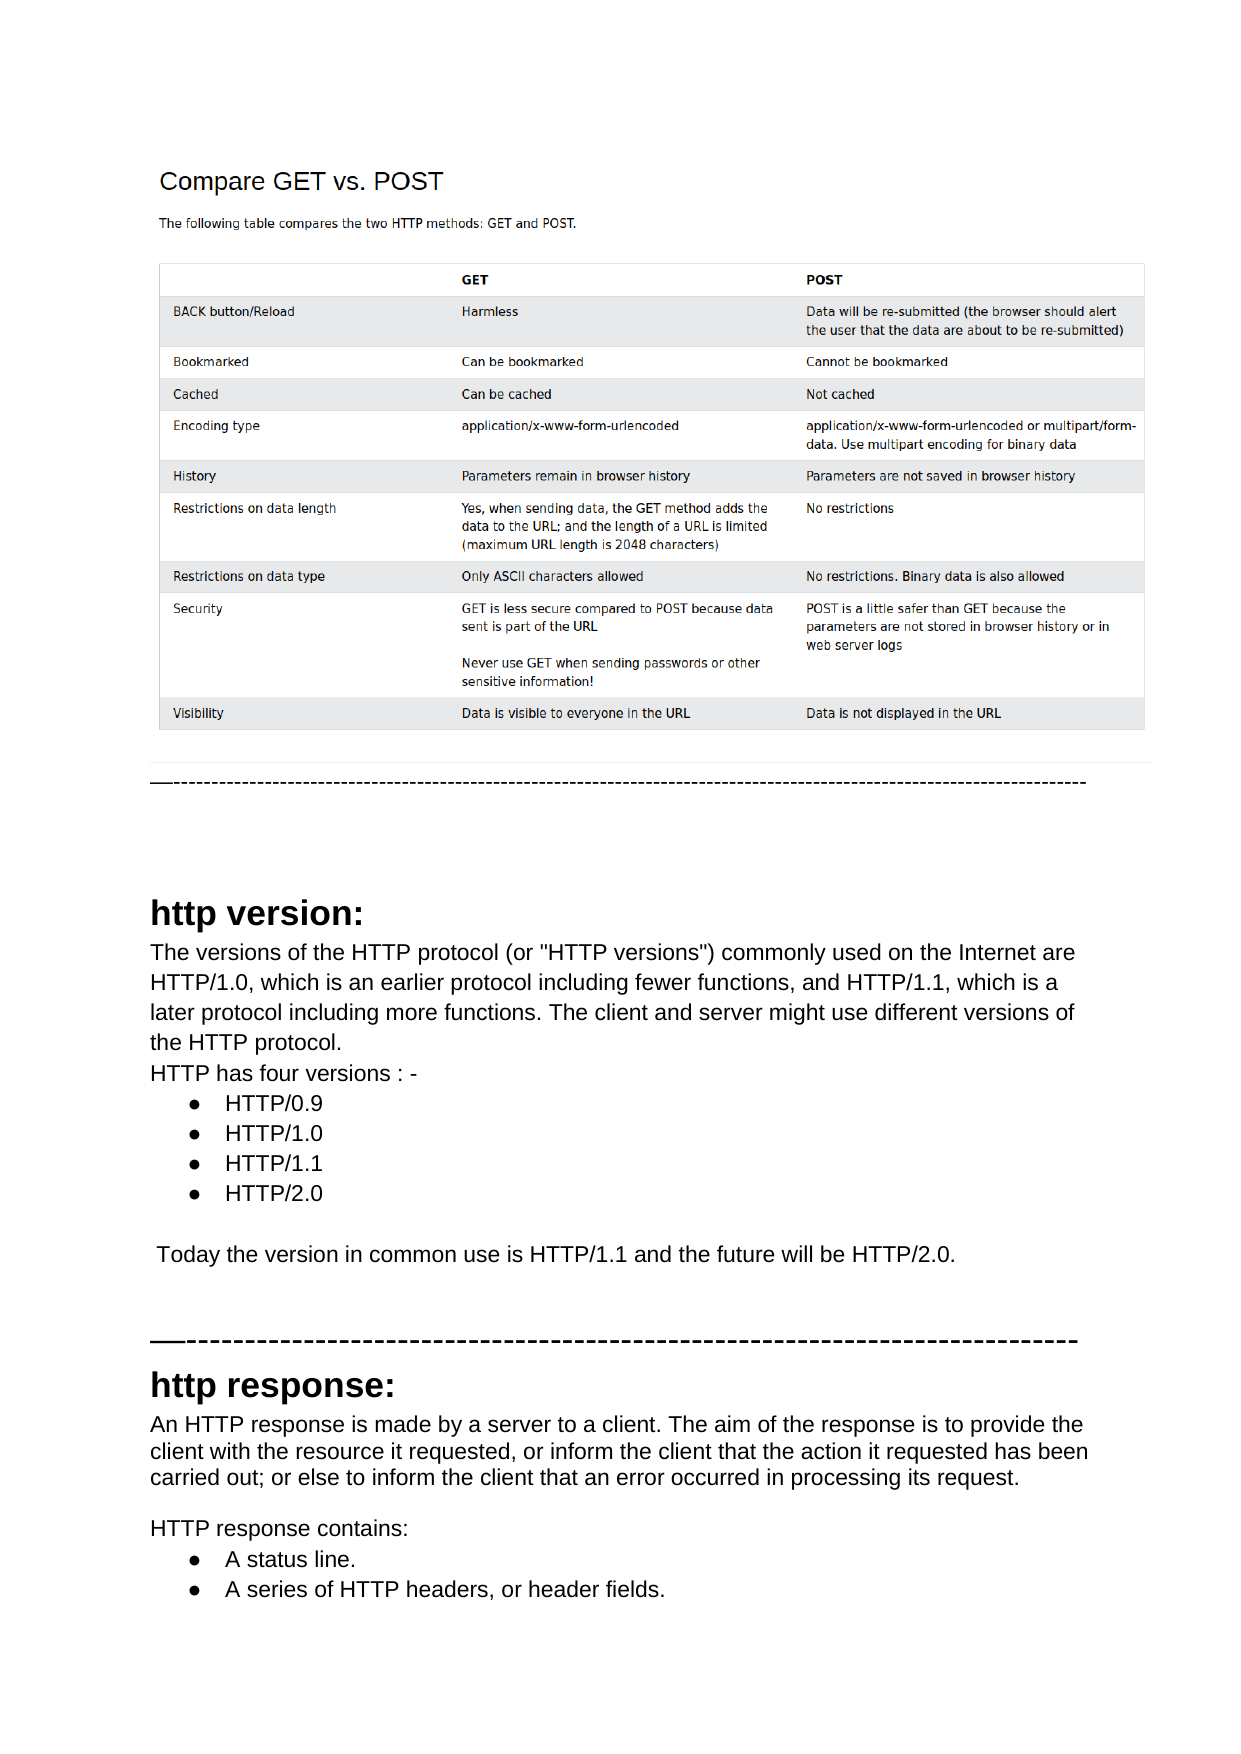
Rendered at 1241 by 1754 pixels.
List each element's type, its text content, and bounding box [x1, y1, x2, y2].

text The versions of the HTTP protocol (or "HTTP versions") commonly used on the Internet are HTTP/1.0, which is an earlier protocol including fewer functions, and HTTP/1.1, which is a later protocol including more functions. The client and server might use different versions of the HTTP protocol. [150, 939, 1090, 1056]
text An HTTP response is made by a server to a client. The aim of the response is to provide the client with the resource it requested, or inform the client that the action it requested has been carried out; or else to inform the client that an error occurred in processing its request. [150, 1411, 1090, 1490]
text http response: [150, 1364, 1090, 1405]
picture [150, 150, 1153, 765]
text —------------------------------------------------------------------------------------------------------------------------ [150, 768, 1090, 794]
list A status line. [187, 1546, 1090, 1572]
text Today the version in common use is HTTP/1.1 and the future will be HTTP/2.0. [150, 1241, 1090, 1267]
list HTTP/1.1 [187, 1150, 1090, 1177]
text HTTP response contains: [150, 1515, 1090, 1542]
list HTTP/2.0 [187, 1180, 1090, 1207]
list A series of HTTP headers, or header fields. [187, 1576, 1090, 1602]
list HTTP/1.0 [187, 1120, 1090, 1146]
text http version: [150, 892, 1090, 933]
list HTTP/0.9 [187, 1090, 1090, 1116]
text —---------------------------------------------------------------------------- [150, 1318, 1090, 1358]
text HTTP has four versions : - [150, 1059, 1090, 1086]
